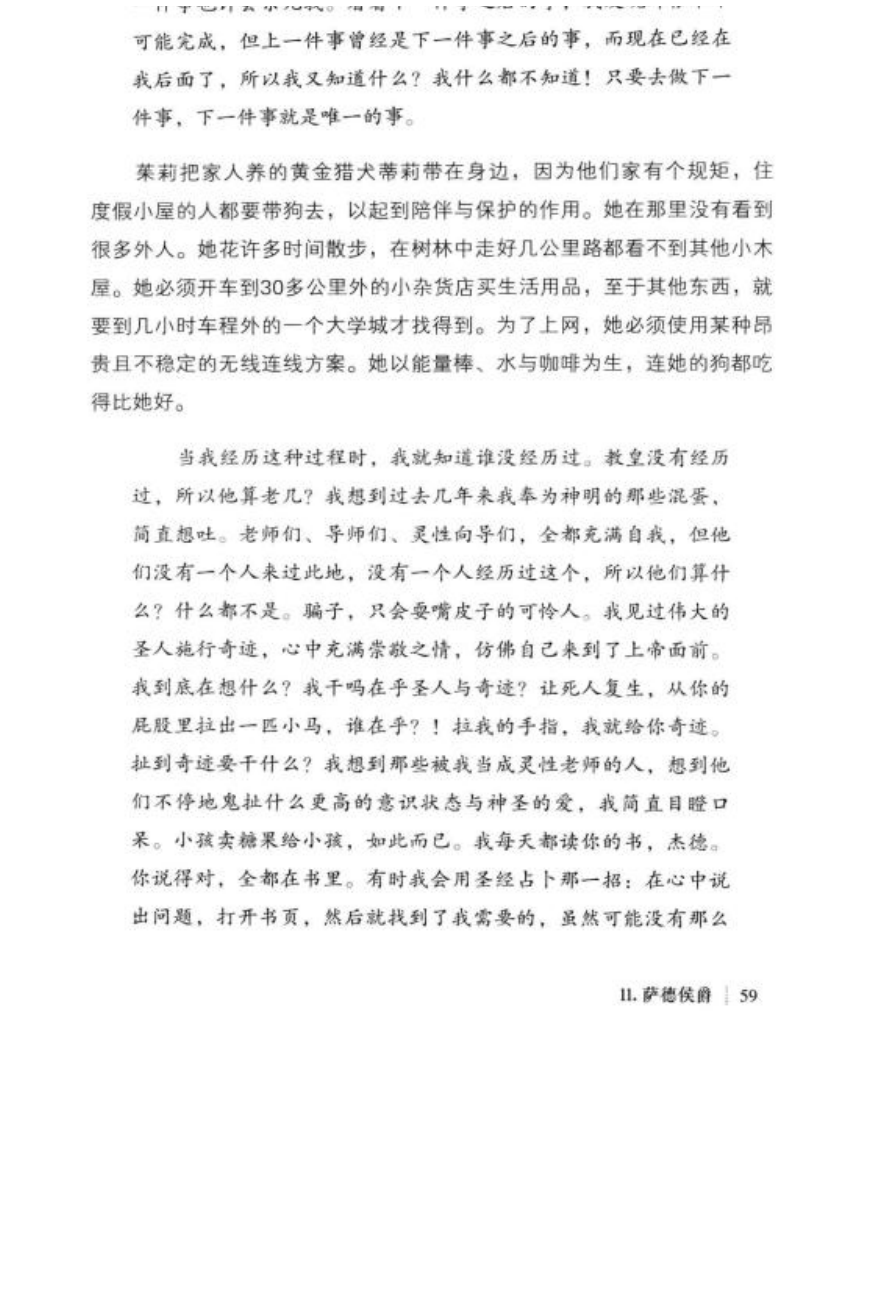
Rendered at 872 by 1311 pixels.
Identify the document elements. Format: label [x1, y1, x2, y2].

picture [0, 6, 872, 1054]
